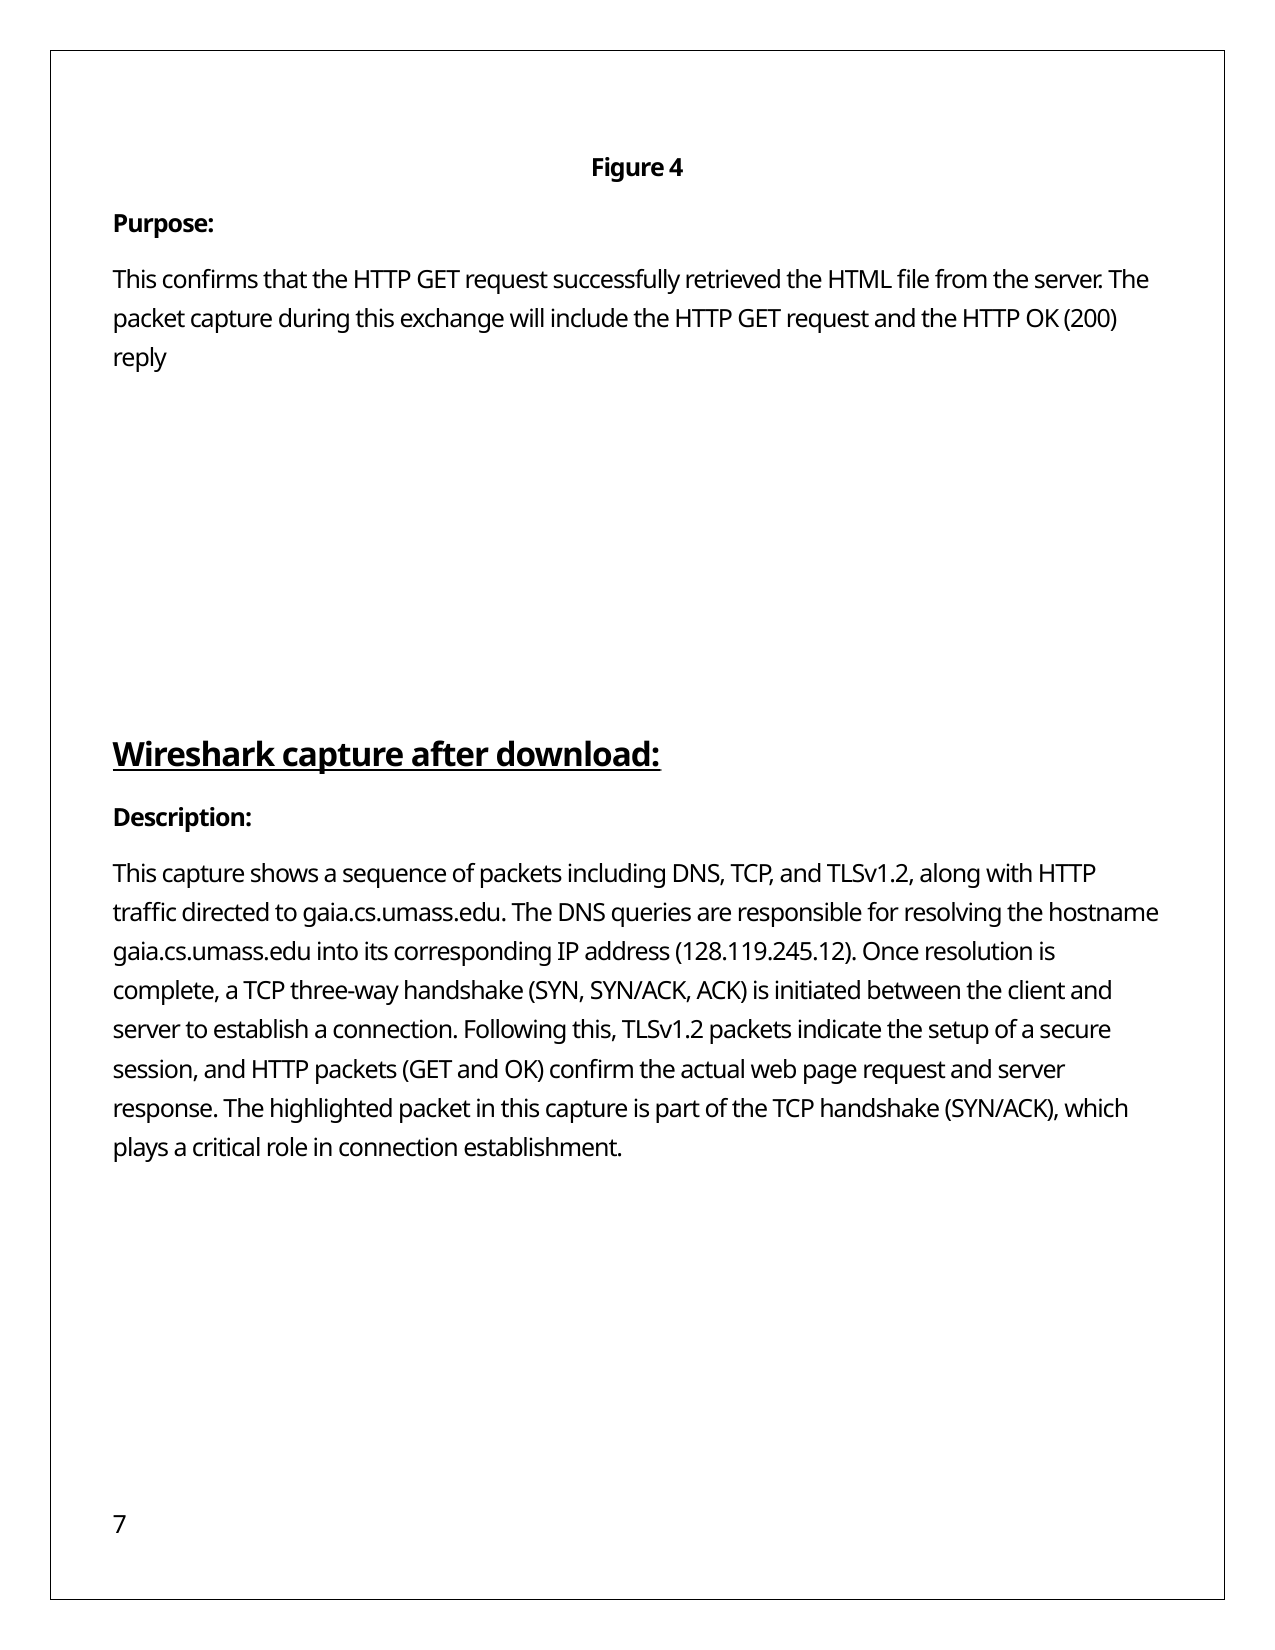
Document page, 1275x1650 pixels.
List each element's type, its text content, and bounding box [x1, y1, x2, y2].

text Wireshark capture after download: [112, 731, 1162, 776]
text Figure 4 [112, 150, 1162, 184]
text This capture shows a sequence of packets including DNS, TCP, and TLSv1.2, along with HTTP traffic directed to gaia.cs.umass.edu. The DNS queries are responsible for resolving the hostname gaia.cs.umass.edu into its corresponding IP address (128.119.245.12). Once resolution is complete, a TCP three-way handshake (SYN, SYN/ACK, ACK) is initiated between the client and server to establish a connection. Following this, TLSv1.2 packets indicate the setup of a secure session, and HTTP packets (GET and OK) confirm the actual web page request and server response. The highlighted packet in this capture is part of the TCP handshake (SYN/ACK), which plays a critical role in connection establishment. [112, 856, 1162, 1164]
text This confirms that the HTTP GET request successfully retrieved the HTML file from the server. The packet capture during this exchange will include the HTTP GET request and the HTTP OK (200) reply [112, 262, 1162, 374]
text Description: [112, 800, 1162, 834]
text Purpose: [112, 206, 1162, 240]
